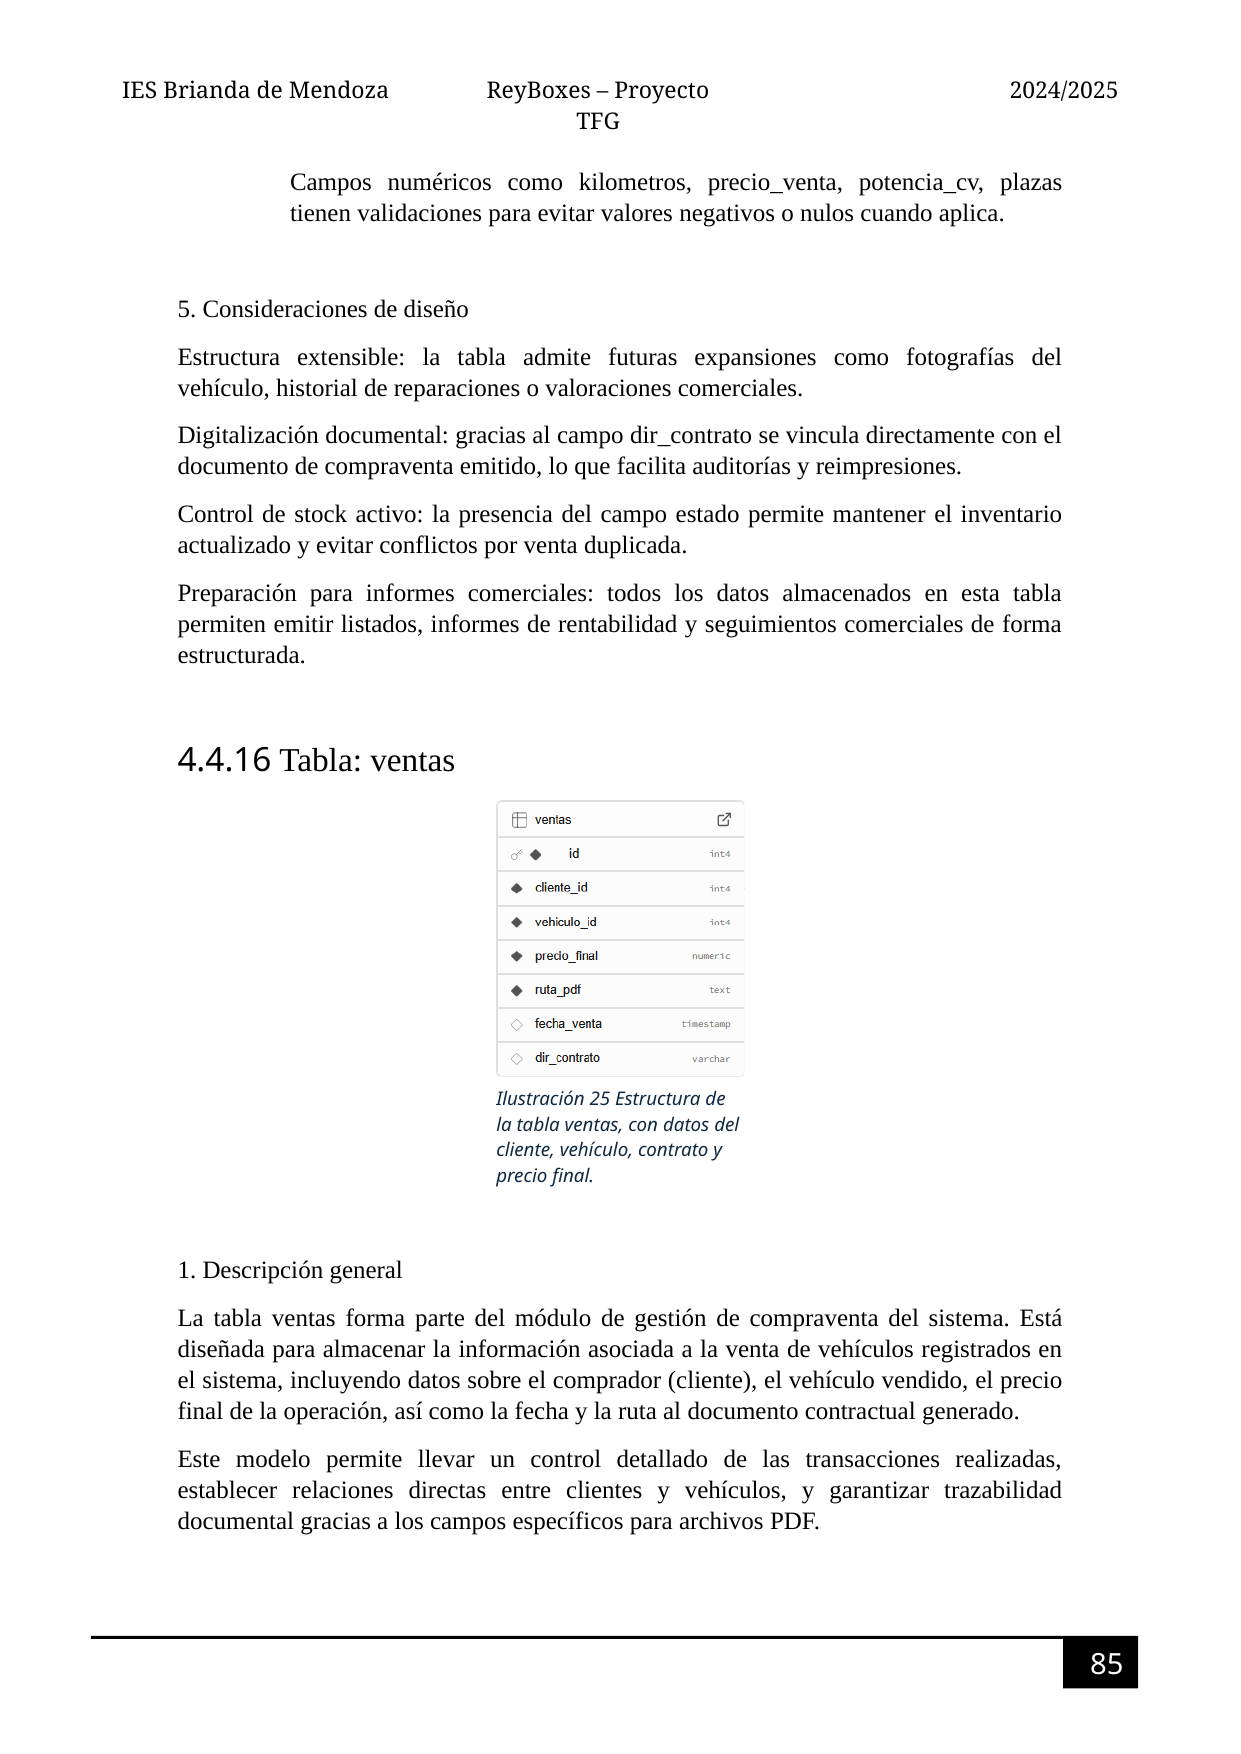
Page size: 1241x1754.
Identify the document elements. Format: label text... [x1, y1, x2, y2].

text 1. Descripción general [177, 1256, 1063, 1284]
text Preparación para informes comerciales: todos los datos almacenados en esta tabla permiten emitir listados, informes de rentabilidad y seguimientos comerciales de forma estructurada. [177, 578, 1063, 669]
text 4.4.16 Tabla: ventas [177, 735, 1063, 781]
text Campos numéricos como kilometros, precio_venta, potencia_cv, plazas tienen validaciones para evitar valores negativos o nulos cuando aplica. [290, 167, 1063, 227]
text Estructura extensible: la tabla admite futuras expansiones como fotografías del vehículo, historial de reparaciones o valoraciones comerciales. [177, 342, 1063, 401]
text 5. Consideraciones de diseño [177, 294, 1063, 323]
text Control de stock activo: la presencia del campo estado permite mantener el inventario actualizado y evitar conflictos por venta duplicada. [177, 499, 1063, 559]
text Este modelo permite llevar un control detallado de las transacciones realizadas, establecer relaciones directas entre clientes y vehículos, y garantizar trazabilidad documental gracias a los campos específicos para archivos PDF. [177, 1444, 1063, 1535]
text La tabla ventas forma parte del módulo de gestión de compraventa del sistema. Está diseñada para almacenar la información asociada a la venta de vehículos registrados en el sistema, incluyendo datos sobre el comprador (cliente), el vehículo vendido, el precio final de la operación, así como la fecha y la ruta al documento contractual generado. [177, 1303, 1063, 1425]
text Digitalización documental: gracias al campo dir_contrato se vincula directamente con el documento de compraventa emitido, lo que facilita auditorías y reimpresiones. [177, 420, 1063, 480]
picture [496, 800, 745, 1077]
